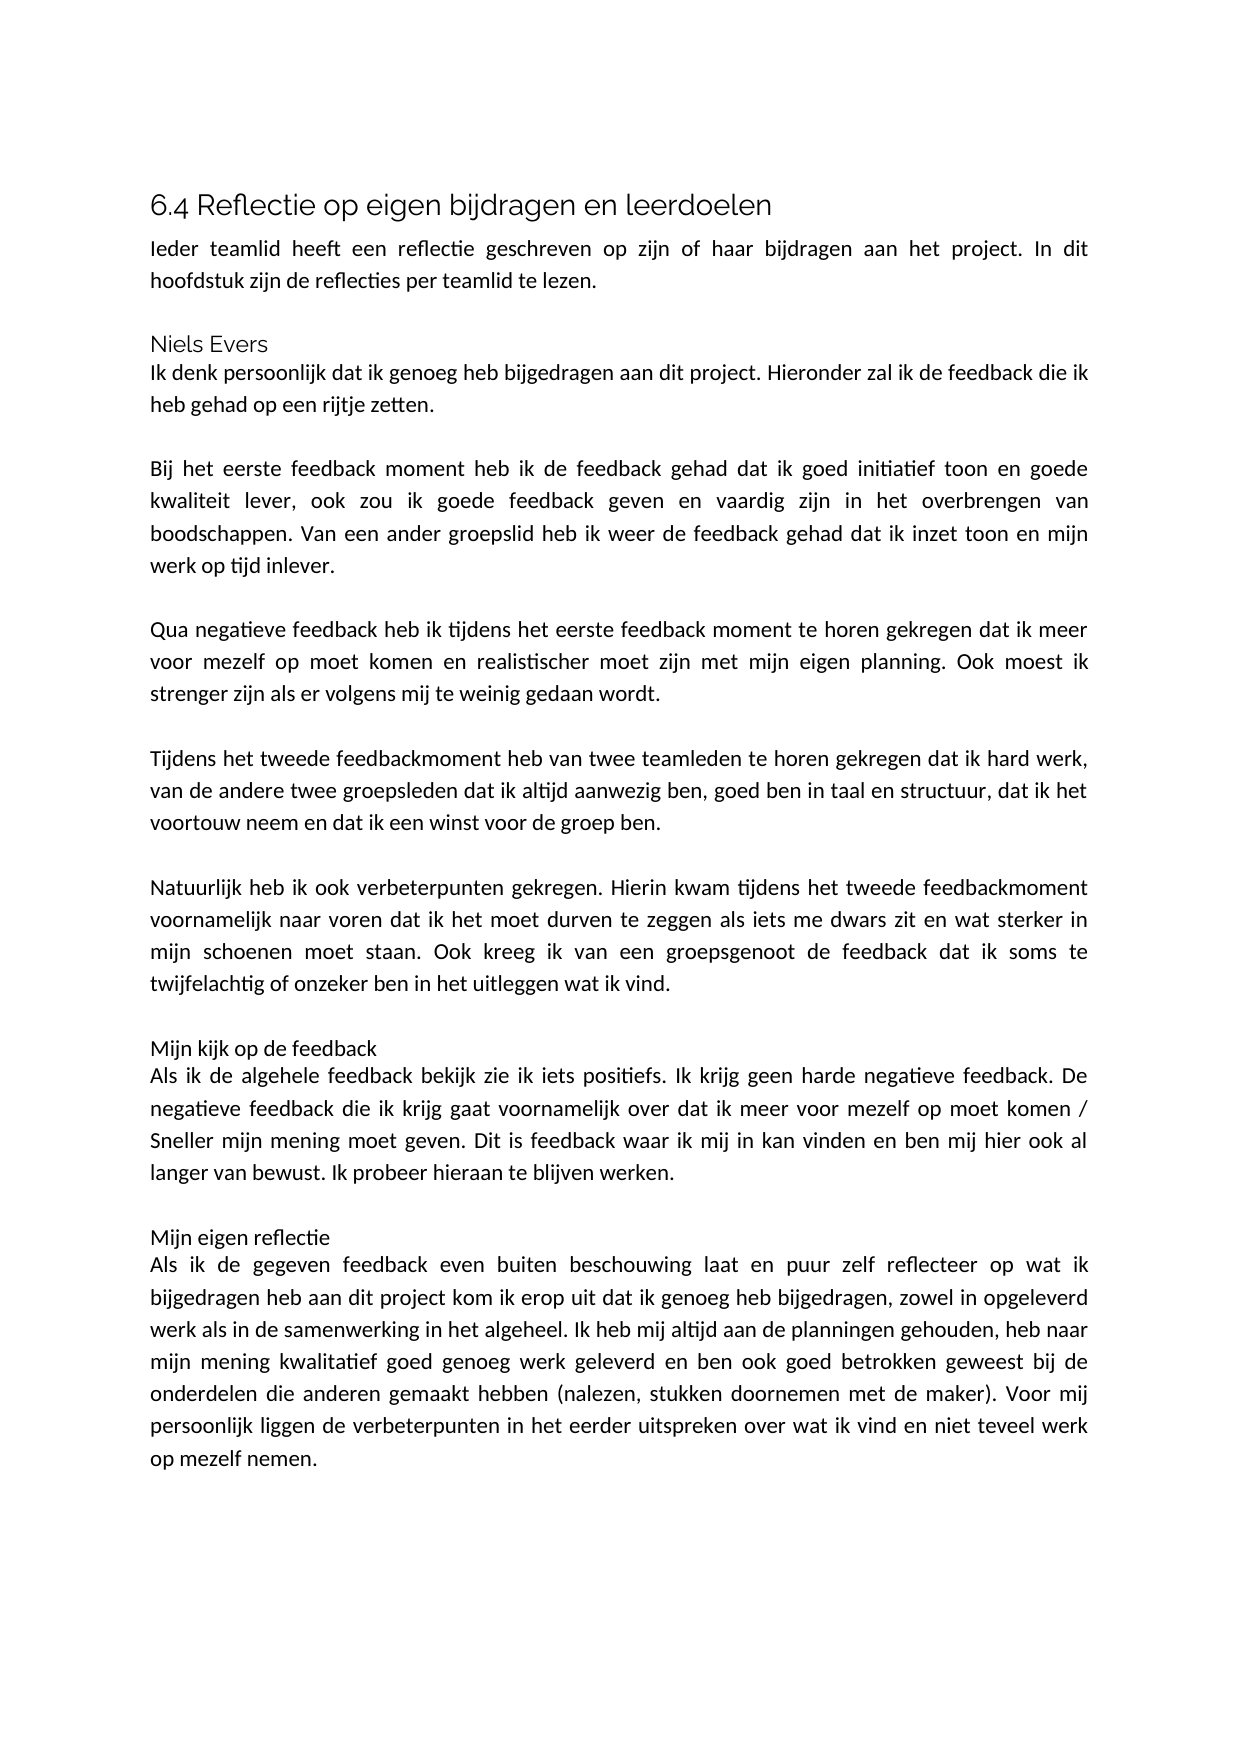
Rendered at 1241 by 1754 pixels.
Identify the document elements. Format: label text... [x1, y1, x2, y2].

text Qua negatieve feedback heb ik tijdens het eerste feedback moment te horen gekregen dat ik meer voor mezelf op moet komen en realistischer moet zijn met mijn eigen planning. Ook moest ik strenger zijn als er volgens mij te weinig gedaan wordt. [150, 615, 1090, 708]
text Ik denk persoonlijk dat ik genoeg heb bijgedragen aan dit project. Hieronder zal ik de feedback die ik heb gehad op een rijtje zetten. [150, 358, 1090, 418]
subtitle 6.4 Reflectie op eigen bijdragen en leerdoelen [150, 187, 1090, 222]
subtitle Mijn kijk op de feedback [150, 1034, 1090, 1062]
text Tijdens het tweede feedbackmoment heb van twee teamleden te horen gekregen dat ik hard werk, van de andere twee groepsleden dat ik altijd aanwezig ben, goed ben in taal en structuur, dat ik het voortouw neem en dat ik een winst voor de groep ben. [150, 744, 1090, 836]
subtitle Niels Evers [150, 331, 1090, 358]
text Als ik de algehele feedback bekijk zie ik iets positiefs. Ik krijg geen harde negatieve feedback. De negatieve feedback die ik krijg gaat voornamelijk over dat ik meer voor mezelf op moet komen / Sneller mijn mening moet geven. Dit is feedback waar ik mij in kan vinden en ben mij hier ook al langer van bewust. Ik probeer hieraan te blijven werken. [150, 1062, 1090, 1186]
text Als ik de gegeven feedback even buiten beschouwing laat en puur zelf reflecteer op wat ik bijgedragen heb aan dit project kom ik erop uit dat ik genoeg heb bijgedragen, zowel in opgeleverd werk als in de samenwerking in het algeheel. Ik heb mij altijd aan de planningen gehouden, heb naar mijn mening kwalitatief goed genoeg werk geleverd en ben ook goed betrokken geweest bij de onderdelen die anderen gemaakt hebben (nalezen, stukken doornemen met de maker). Voor mij persoonlijk liggen de verbeterpunten in het eerder uitspreken over wat ik vind en niet teveel werk op mezelf nemen. [150, 1251, 1090, 1472]
text Bij het eerste feedback moment heb ik de feedback gehad dat ik goed initiatief toon en goede kwaliteit lever, ook zou ik goede feedback geven en vaardig zijn in het overbrengen van boodschappen. Van een ander groepslid heb ik weer de feedback gehad dat ik inzet toon en mijn werk op tijd inlever. [150, 454, 1090, 579]
text Ieder teamlid heeft een reflectie geschreven op zijn of haar bijdragen aan het project. In dit hoofdstuk zijn de reflecties per teamlid te lezen. [150, 234, 1090, 294]
text Natuurlijk heb ik ook verbeterpunten gekregen. Hierin kwam tijdens het tweede feedbackmoment voornamelijk naar voren dat ik het moet durven te zeggen als iets me dwars zit en wat sterker in mijn schoenen moet staan. Ook kreeg ik van een groepsgenoot de feedback dat ik soms te twijfelachtig of onzeker ben in het uitleggen wat ik vind. [150, 873, 1090, 997]
subtitle Mijn eigen reflectie [150, 1223, 1090, 1251]
